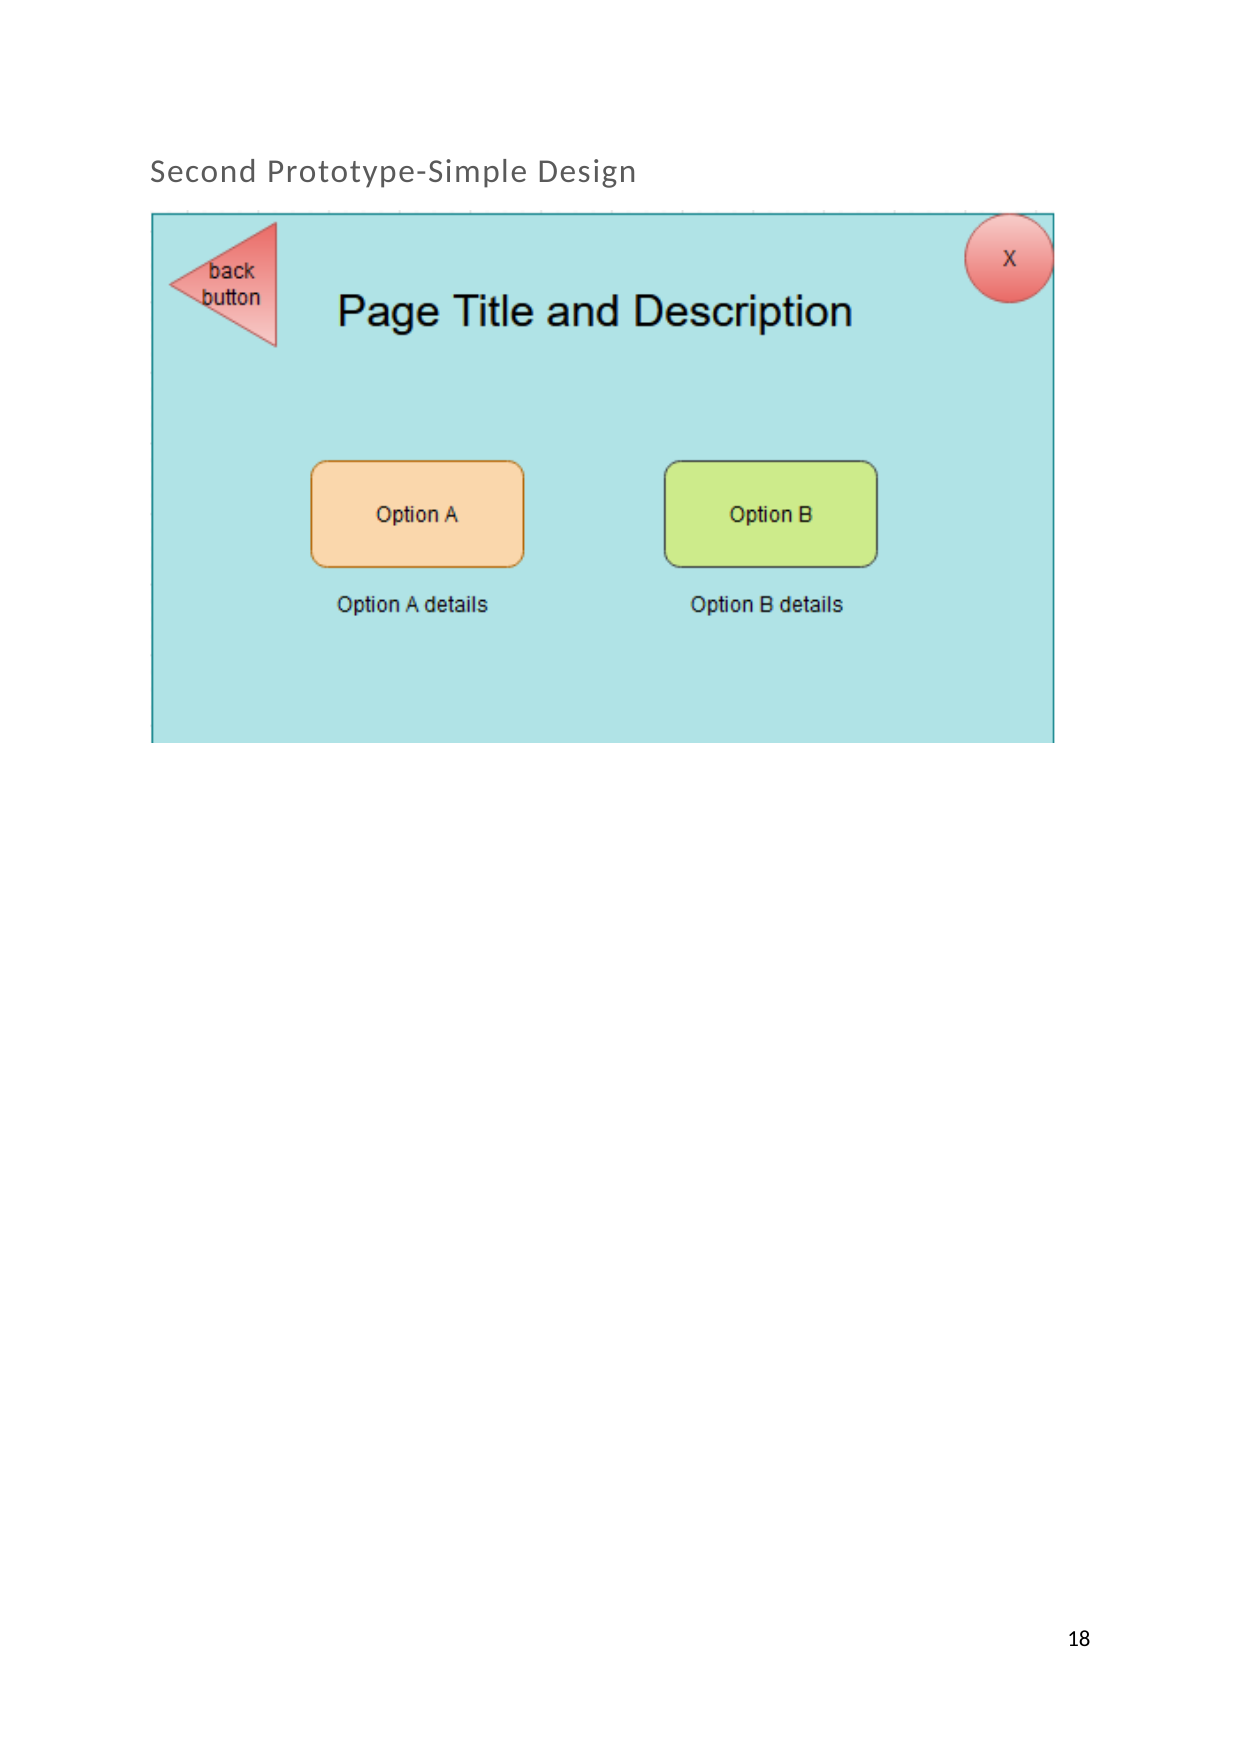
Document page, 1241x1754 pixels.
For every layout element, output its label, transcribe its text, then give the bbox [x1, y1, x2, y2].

picture [150, 210, 1055, 743]
subtitle Second Prototype-Simple Design [150, 150, 1090, 191]
